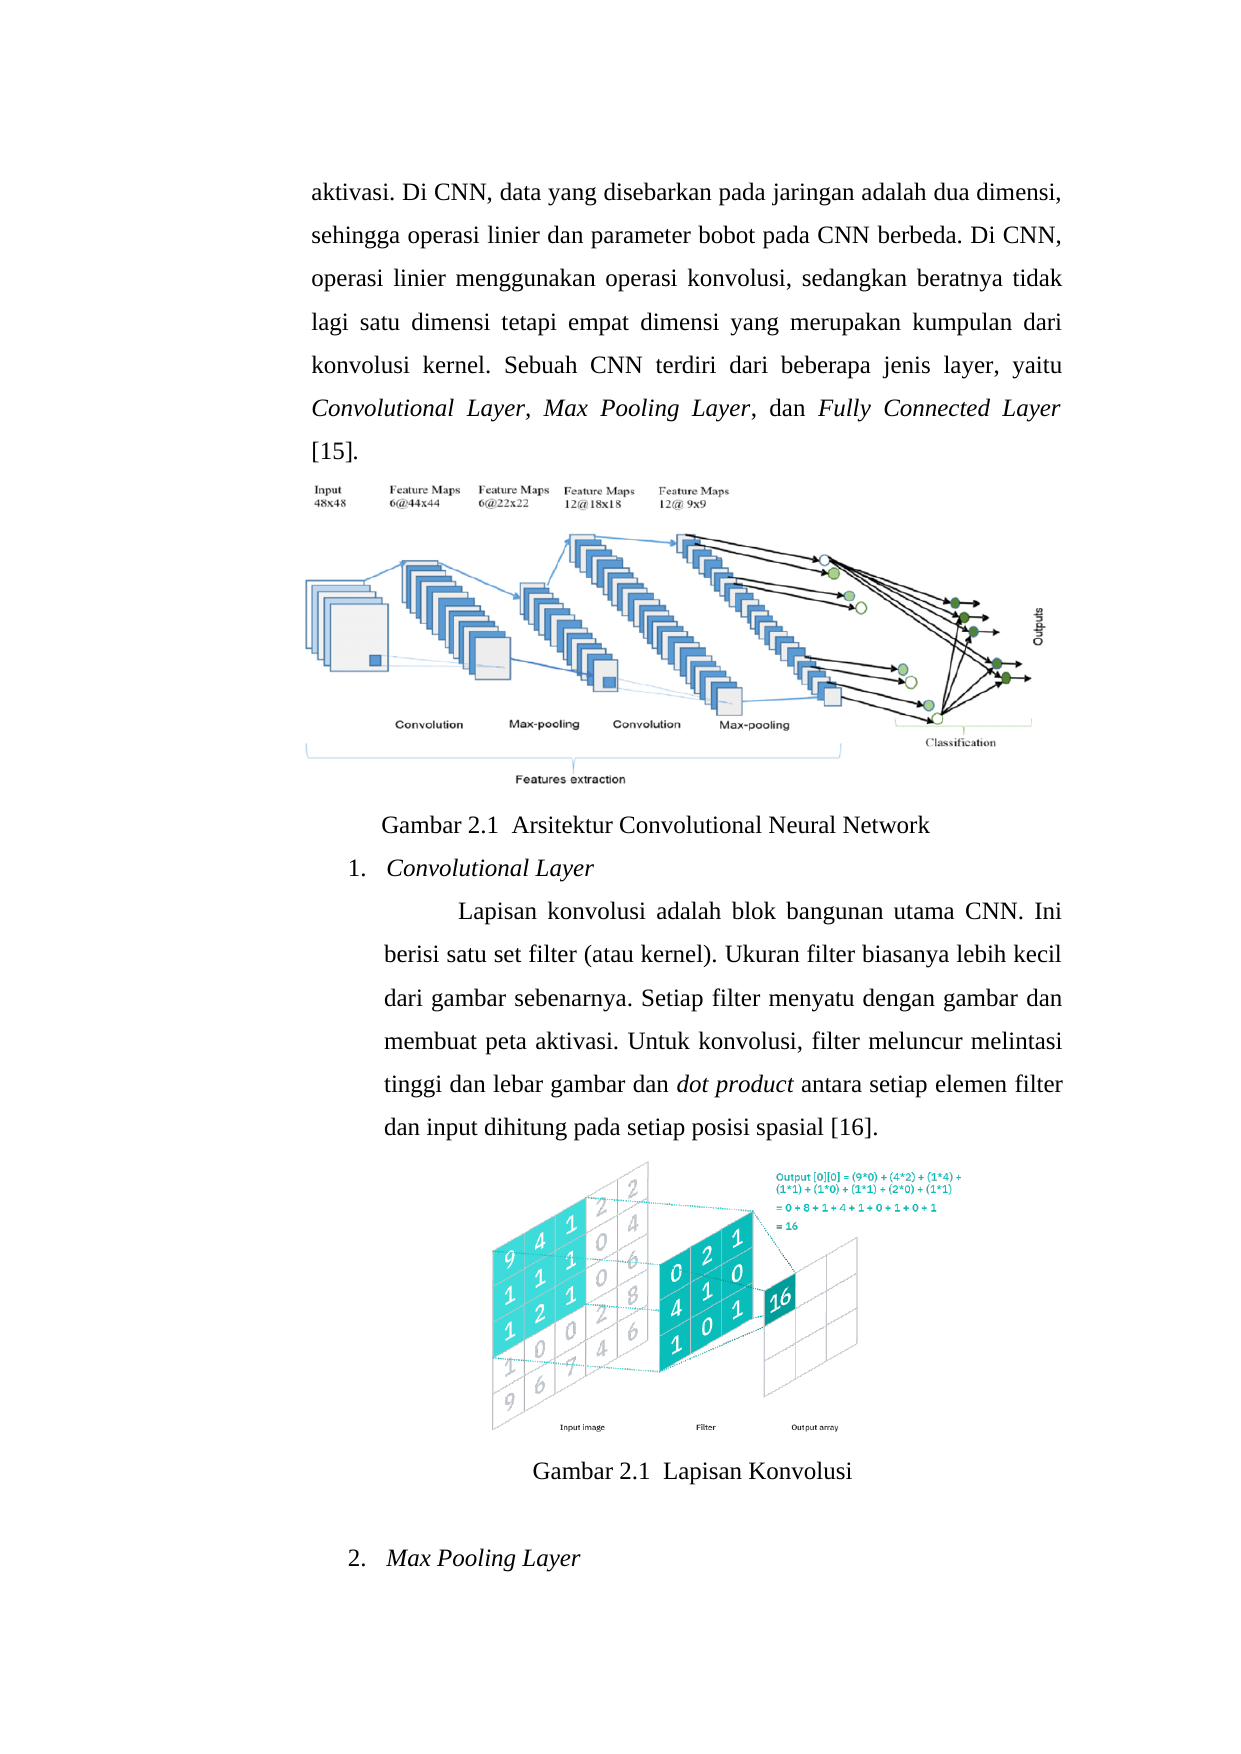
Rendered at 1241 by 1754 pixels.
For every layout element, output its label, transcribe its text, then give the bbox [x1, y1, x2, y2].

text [311, 177, 1063, 465]
text Lapisan konvolusi adalah blok bangunan utama CNN. Ini berisi satu set filter (atau kernel). Ukuran filter biasanya lebih kecil dari gambar sebenarnya. Setiap filter menyatu dengan gambar dan membuat peta aktivasi. Untuk konvolusi, filter meluncur melintasi tinggi dan lebar gambar dan dot product antara setiap elemen filter dan input dihitung pada setiap posisi spasial . [384, 896, 1063, 1141]
picture [480, 1155, 967, 1438]
subtitle Max Pooling Layer [311, 1543, 1063, 1571]
picture [305, 479, 1054, 792]
subtitle Lapisan Konvolusi [341, 1456, 1063, 1485]
subtitle Convolutional Layer [311, 853, 1063, 882]
subtitle Arsitektur Convolutional Neural Network [310, 810, 1063, 839]
